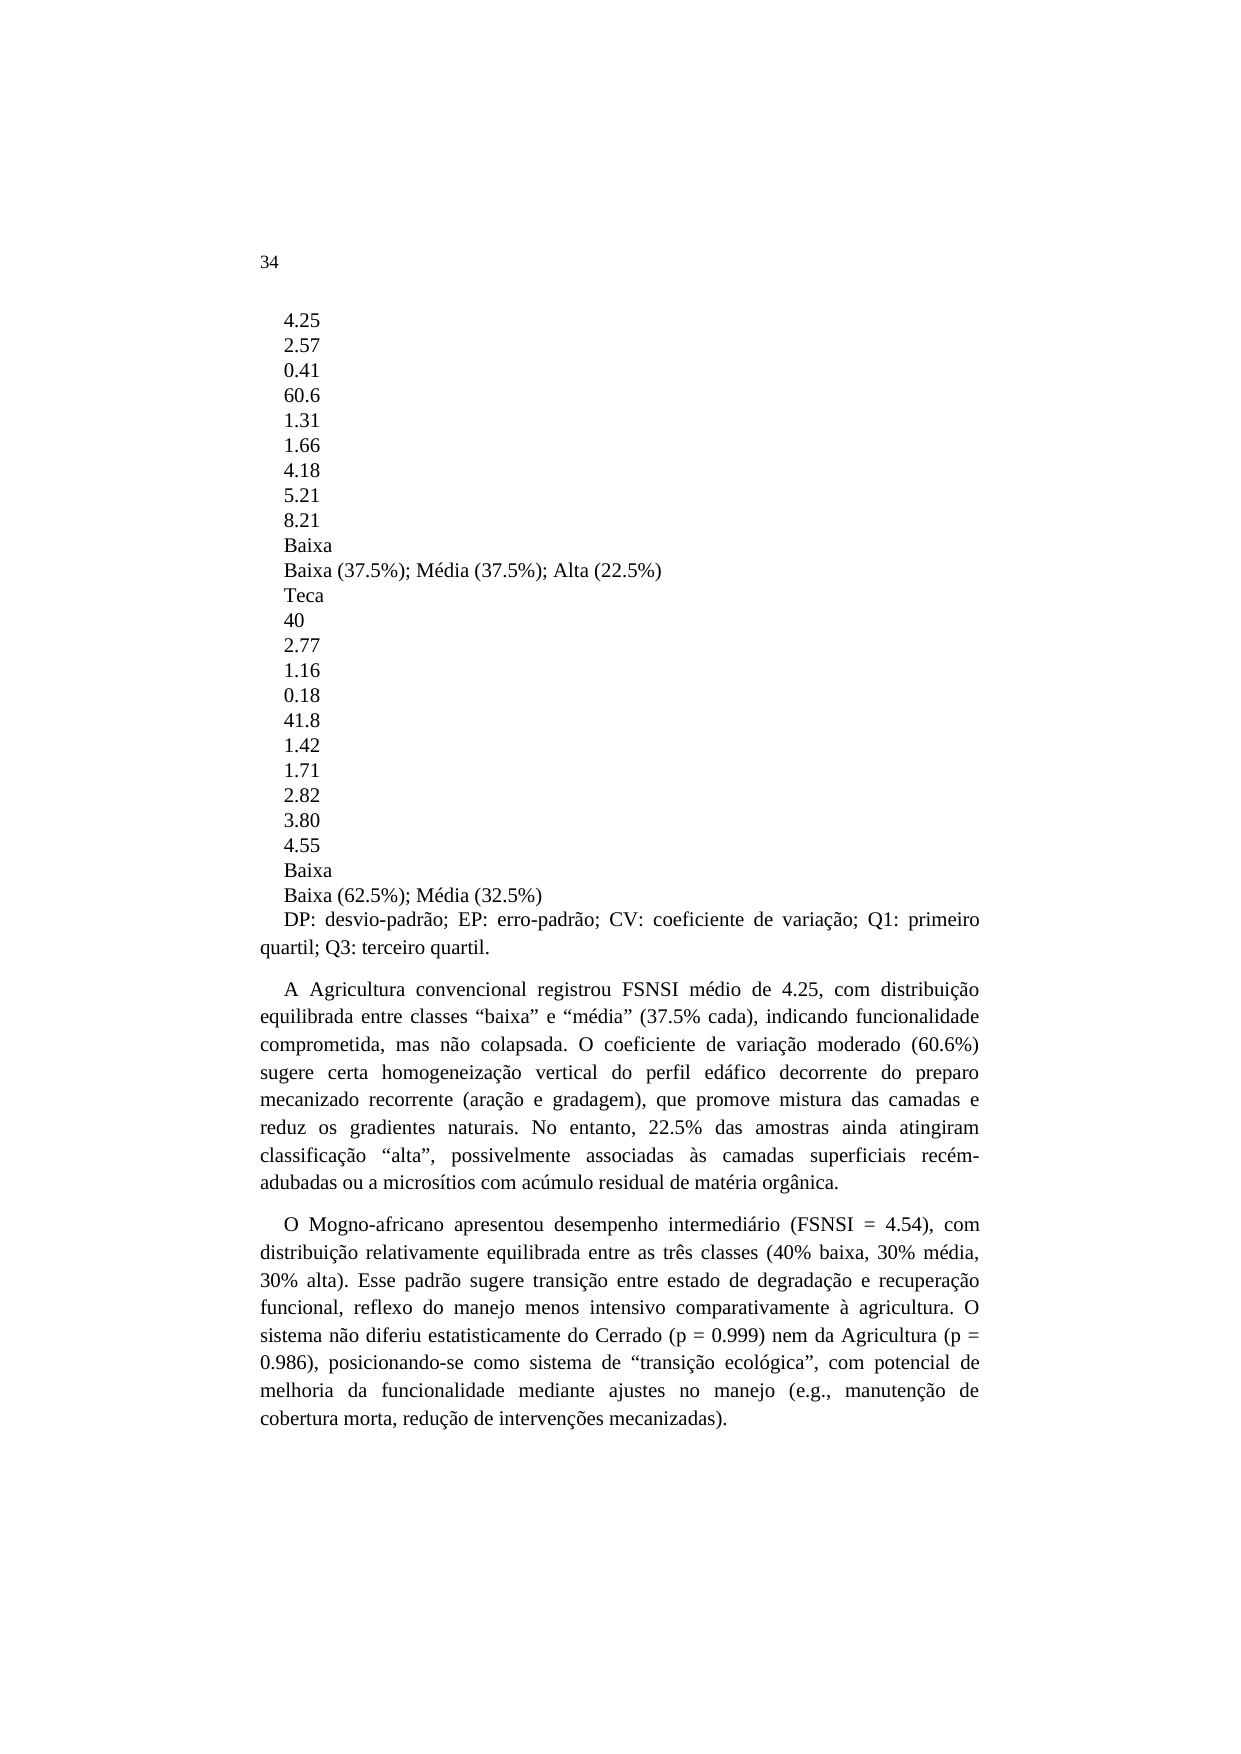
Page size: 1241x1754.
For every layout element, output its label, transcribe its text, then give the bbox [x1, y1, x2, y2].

text O Mogno-africano apresentou desempenho intermediário (FSNSI = 4.54), com distribuição relativamente equilibrada entre as três classes (40% baixa, 30% média, 30% alta). Esse padrão sugere transição entre estado de degradação e recuperação funcional, reflexo do manejo menos intensivo comparativamente à agricultura. O sistema não diferiu estatisticamente do Cerrado (p = 0.999) nem da Agricultura (p = 0.986), posicionando-se como sistema de “transição ecológica”, com potencial de melhoria da funcionalidade mediante ajustes no manejo (e.g., manutenção de cobertura morta, redução de intervenções mecanizadas). [260, 1212, 980, 1429]
text DP: desvio-padrão; EP: erro-padrão; CV: coeficiente de variação; Q1: primeiro quartil; Q3: terceiro quartil. [260, 907, 980, 959]
text A Agricultura convencional registrou FSNSI médio de 4.25, com distribuição equilibrada entre classes “baixa” e “média” (37.5% cada), indicando funcionalidade comprometida, mas não colapsada. O coeficiente de variação moderado (60.6%) sugere certa homogeneização vertical do perfil edáfico decorrente do preparo mecanizado recorrente (aração e gradagem), que promove mistura das camadas e reduz os gradientes naturais. No entanto, 22.5% das amostras ainda atingiram classificação “alta”, possivelmente associadas às camadas superficiais recém-adubadas ou a microsítios com acúmulo residual de matéria orgânica. [260, 977, 980, 1194]
